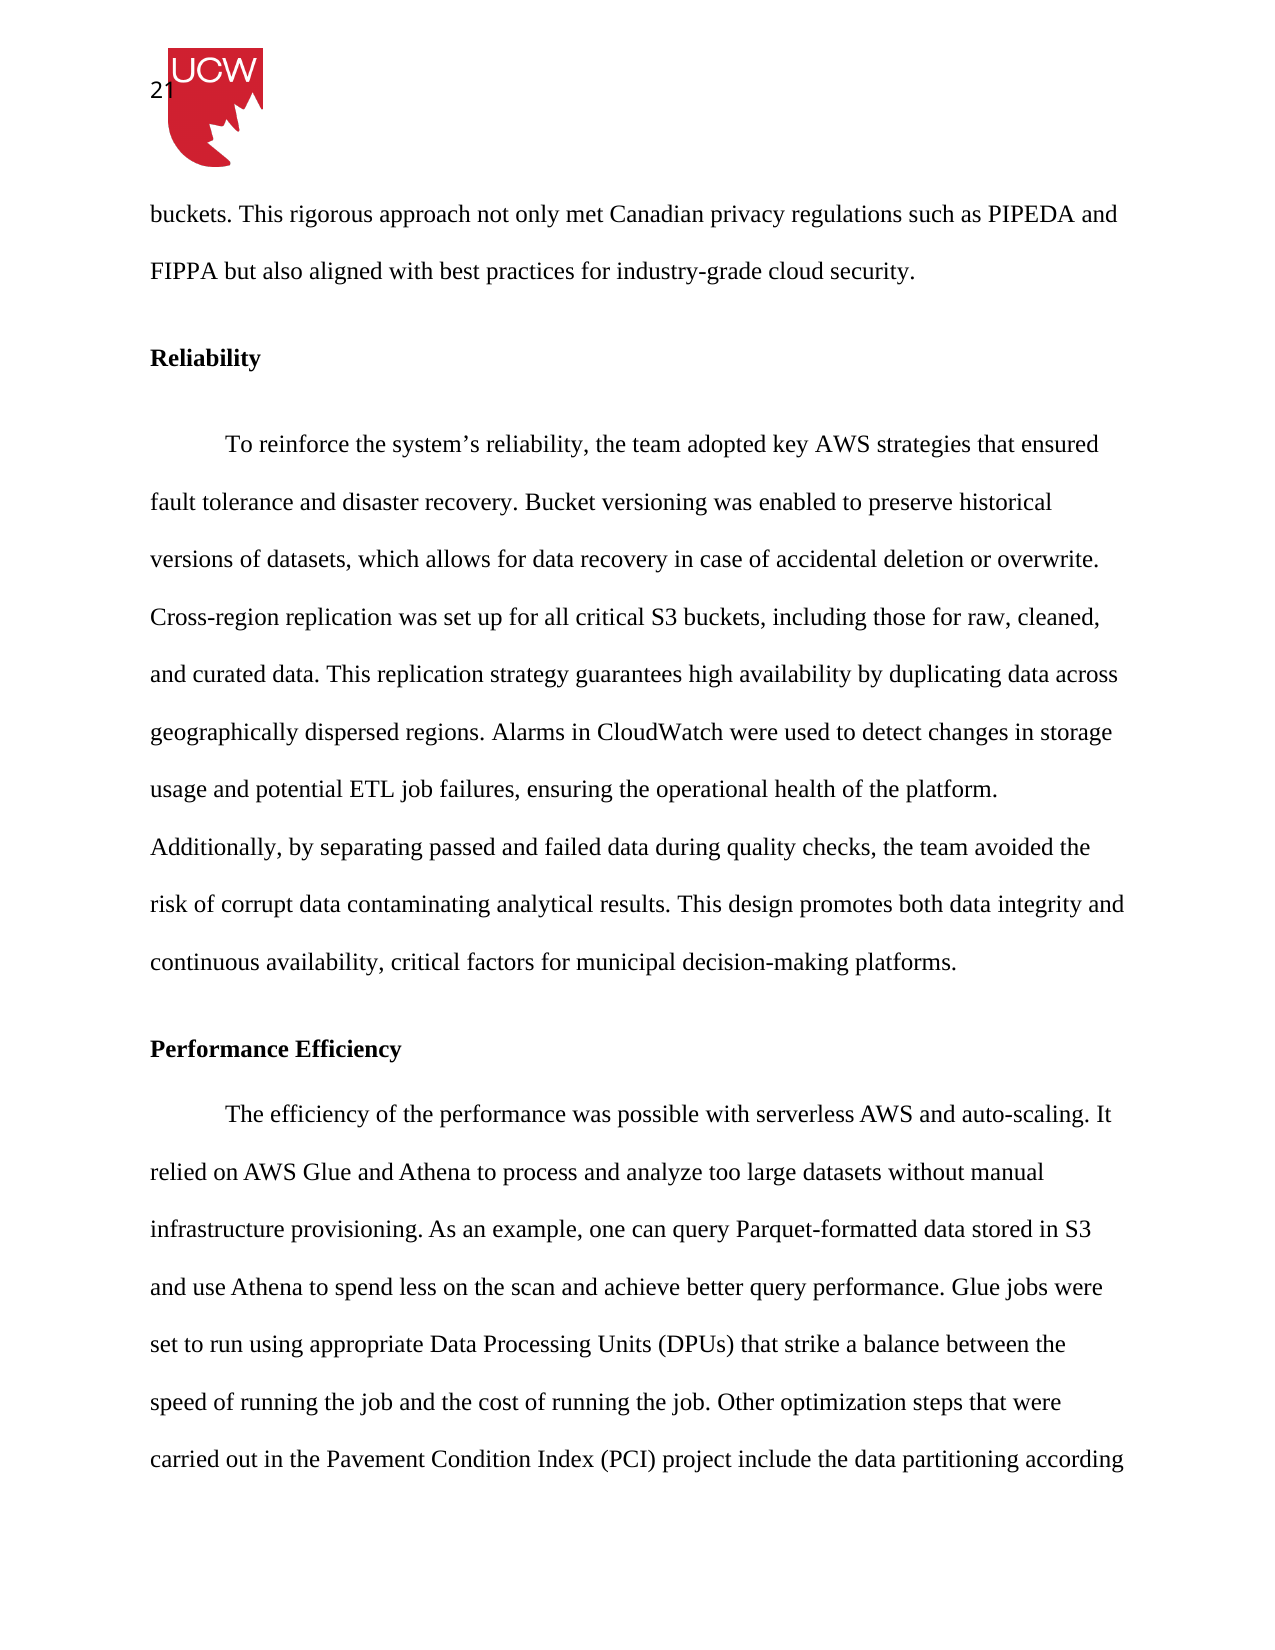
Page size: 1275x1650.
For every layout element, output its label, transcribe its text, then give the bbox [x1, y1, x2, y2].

text To reinforce the system’s reliability, the team adopted key AWS strategies that ensured fault tolerance and disaster recovery. Bucket versioning was enabled to preserve historical versions of datasets, which allows for data recovery in case of accidental deletion or overwrite. Cross-region replication was set up for all critical S3 buckets, including those for raw, cleaned, and curated data. This replication strategy guarantees high availability by duplicating data across geographically dispersed regions. Alarms in CloudWatch were used to detect changes in storage usage and potential ETL job failures, ensuring the operational health of the platform. Additionally, by separating passed and failed data during quality checks, the team avoided the risk of corrupt data contaminating analytical results. This design promotes both data integrity and continuous availability, critical factors for municipal decision-making platforms. [150, 429, 1125, 976]
picture [156, 48, 275, 167]
subtitle Performance Efficiency [150, 1034, 1125, 1062]
subtitle Reliability [150, 343, 1125, 372]
